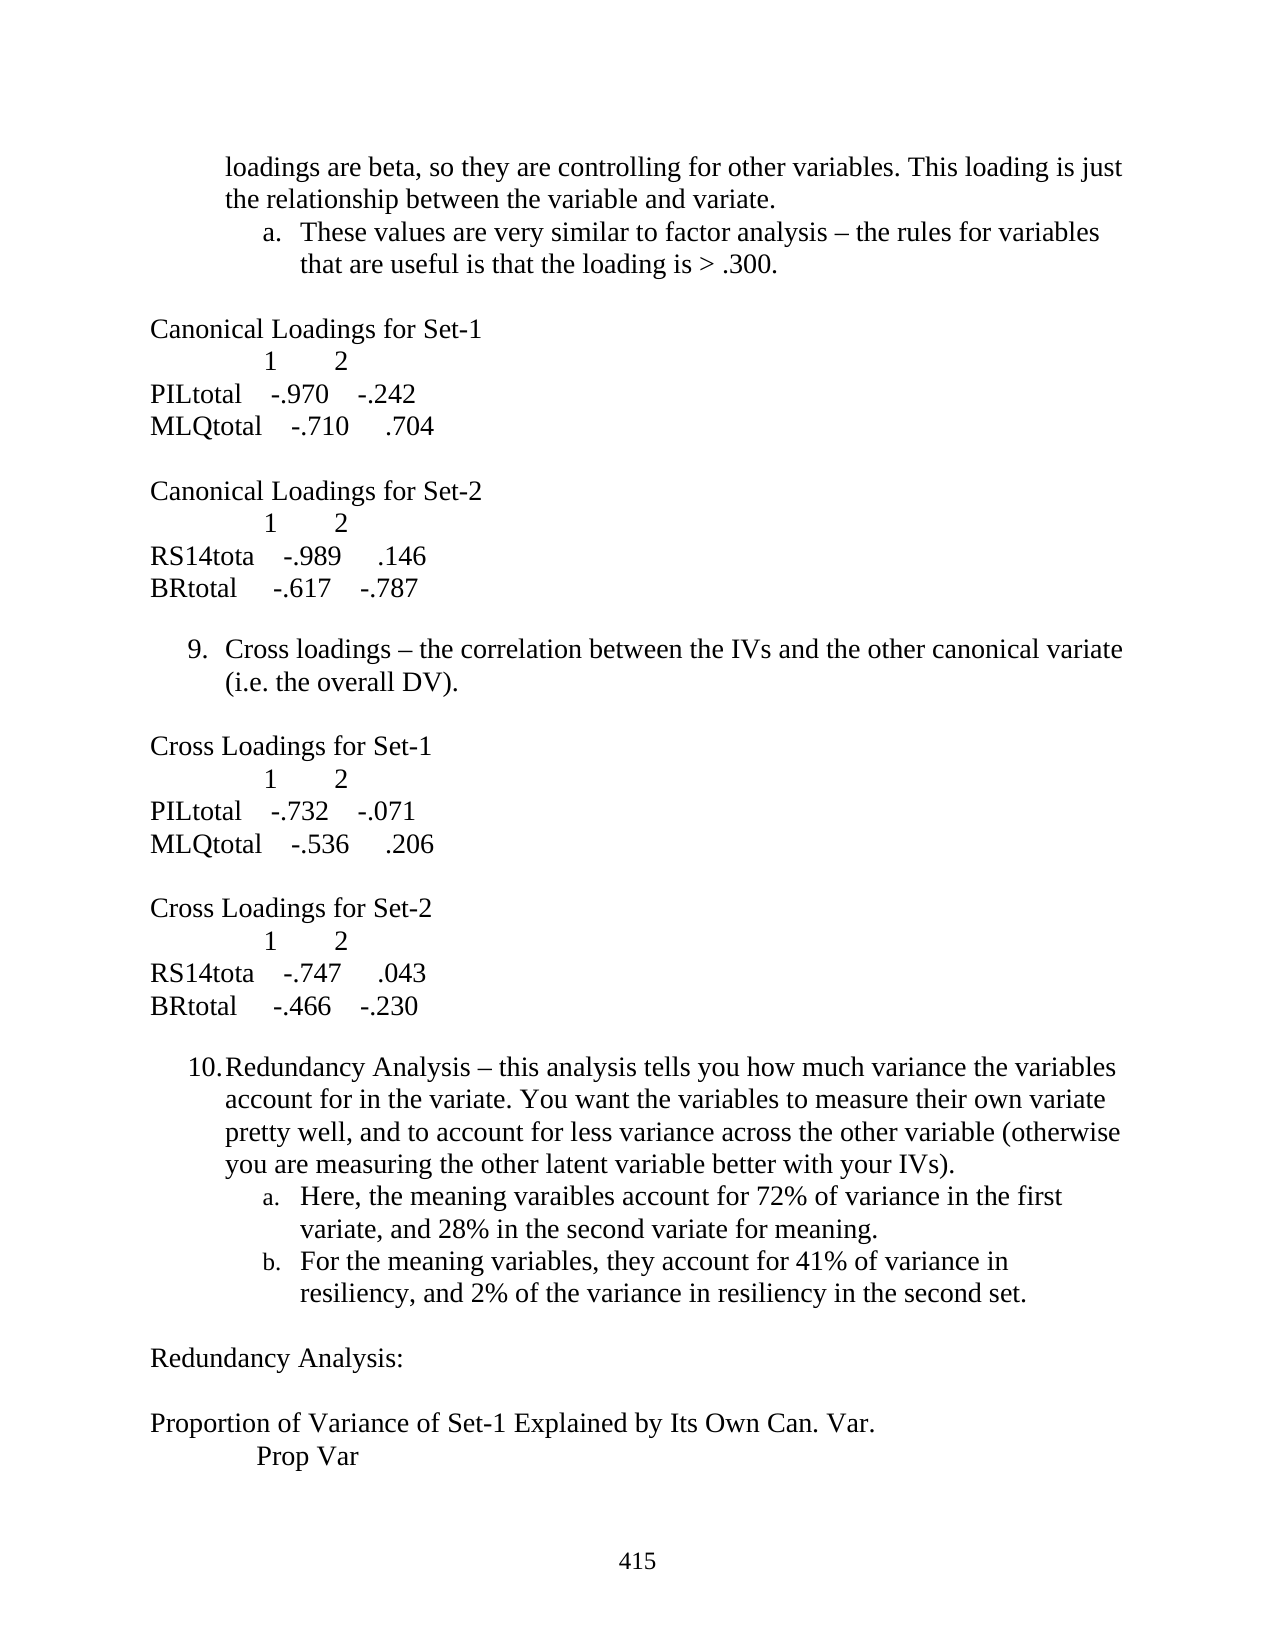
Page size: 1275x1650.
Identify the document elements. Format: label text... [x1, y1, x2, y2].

text Canonical Loadings for Set-2 1 2 RS14tota -.989 .146 BRtotal -.617 -.787 [150, 474, 1125, 632]
text Cross Loadings for Set-1 1 2 PILtotal -.732 -.071 MLQtotal -.536 .206 Cross Loadings for Set-2 1 2 RS14tota -.747 .043 BRtotal -.466 -.230 [150, 697, 1125, 1050]
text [150, 1341, 1125, 1471]
list For the meaning variables, they account for 41% of variance in resiliency, and 2% of the variance in resiliency in the second set. [262, 1244, 1125, 1341]
list Here, the meaning varaibles account for 72% of variance in the first variate, and 28% in the second variate for meaning. [262, 1179, 1125, 1244]
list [187, 150, 1125, 215]
list Cross loadings – the correlation between the IVs and the other canonical variate (i.e. the overall DV). [187, 632, 1125, 697]
list These values are very similar to factor analysis – the rules for variables that are useful is that the loading is > .300. [262, 215, 1125, 279]
list Redundancy Analysis – this analysis tells you how much variance the variables account for in the variate. You want the variables to measure their own variate pretty well, and to account for less variance across the other variable (otherwise you are measuring the other latent variable better with your IVs). [187, 1050, 1125, 1179]
text Canonical Loadings for Set-1 1 2 PILtotal -.970 -.242 MLQtotal -.710 .704 [150, 312, 1125, 442]
